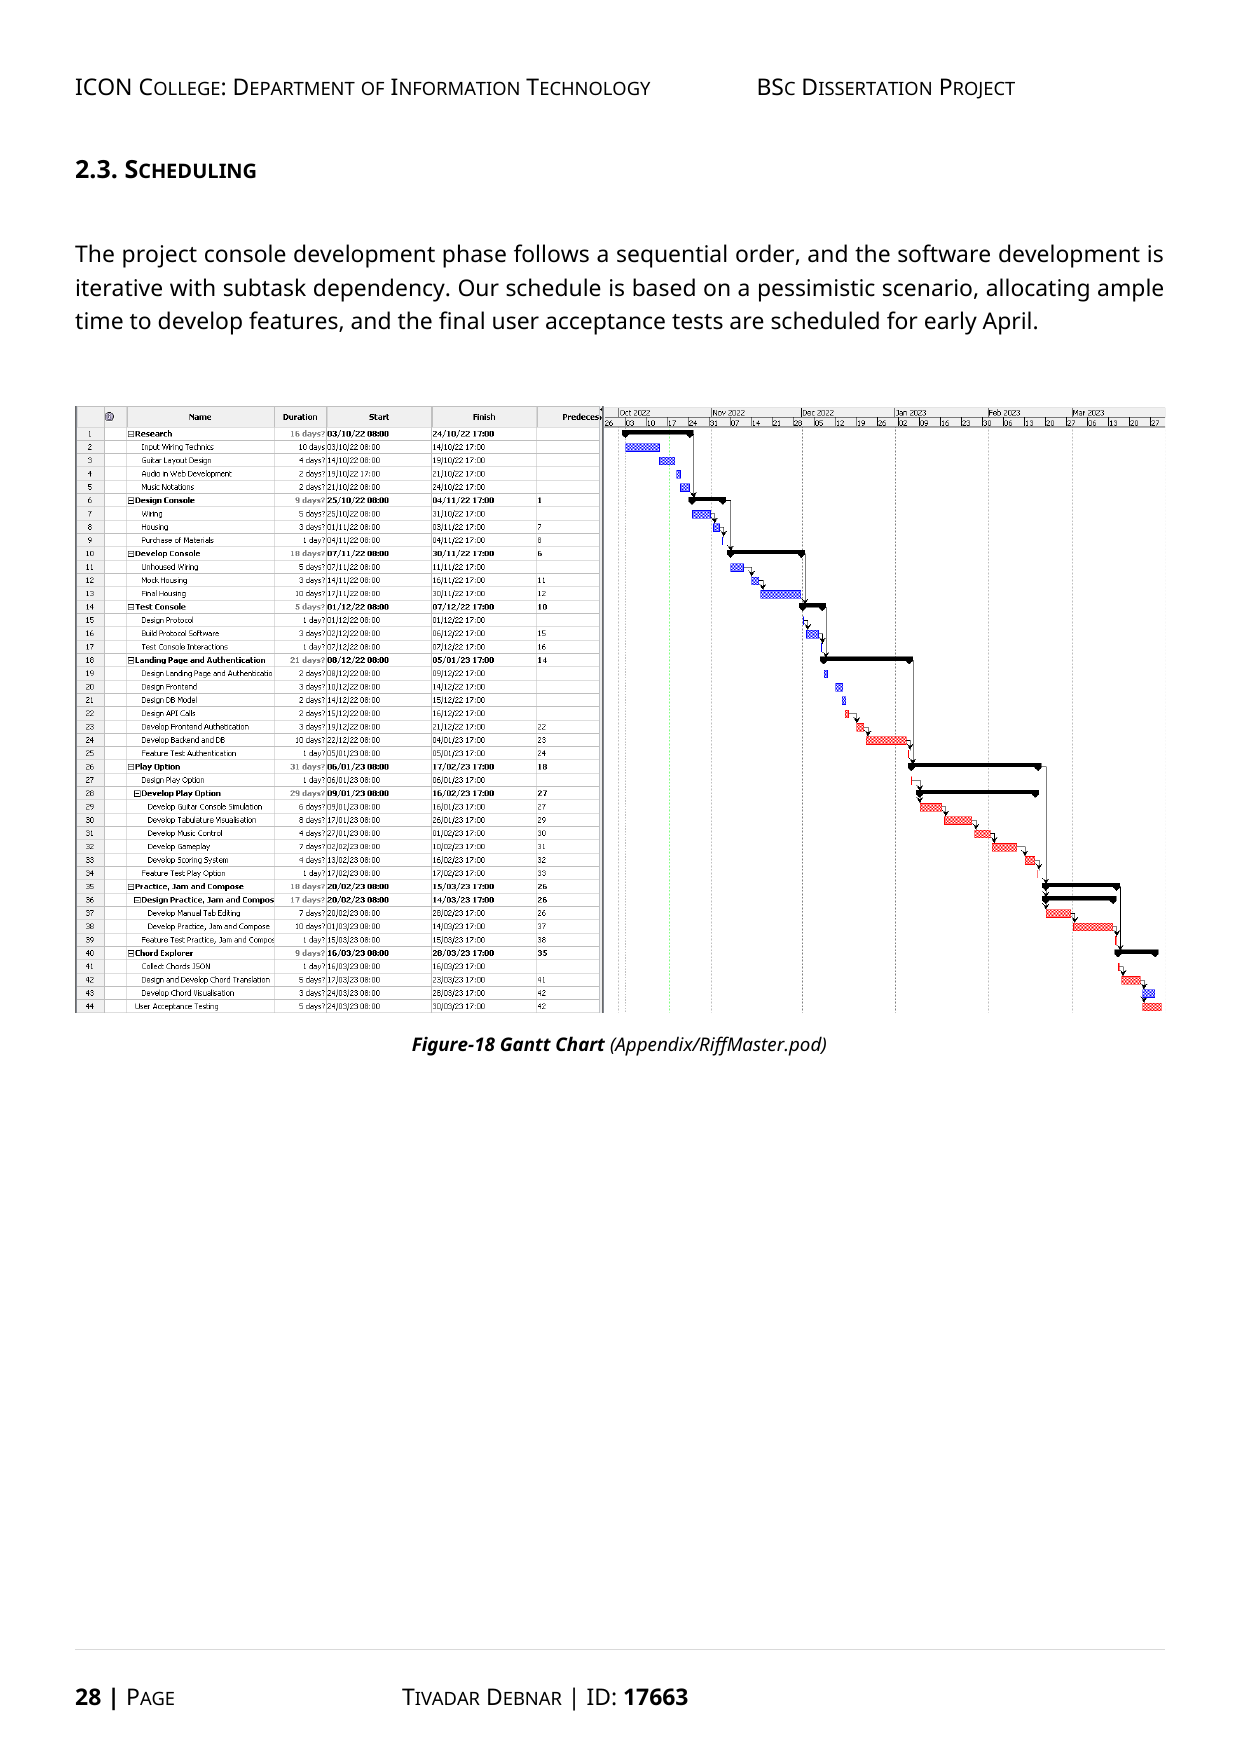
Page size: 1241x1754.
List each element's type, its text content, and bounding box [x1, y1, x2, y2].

subtitle 2.3. Scheduling [75, 152, 1165, 223]
picture [75, 406, 1166, 1013]
text The project console development phase follows a sequential order, and the software development is iterative with subtask dependency. Our schedule is based on a pessimistic scenario, allocating ample time to develop features, and the final user acceptance tests are scheduled for early April. [75, 238, 1165, 337]
